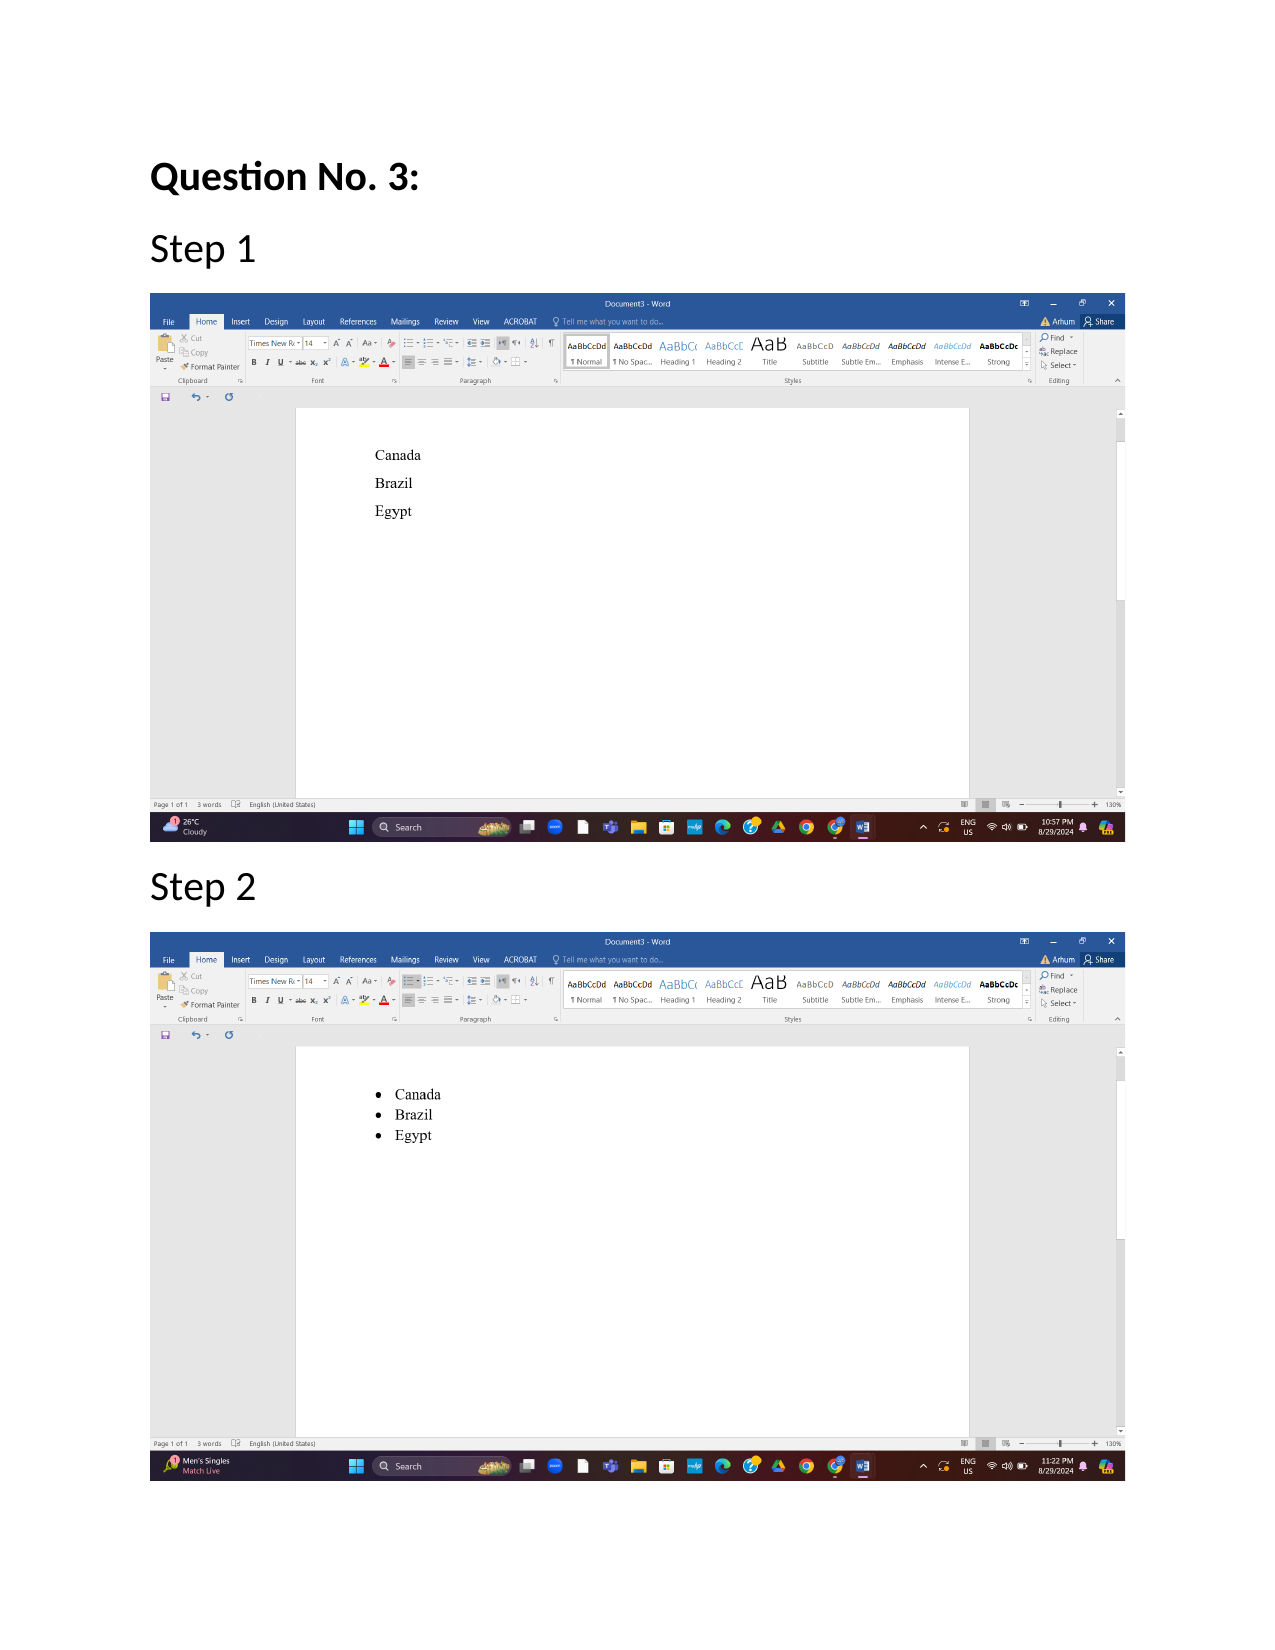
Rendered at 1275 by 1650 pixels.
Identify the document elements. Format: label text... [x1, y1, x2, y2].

picture [150, 293, 1125, 842]
text Step 2 [150, 860, 1125, 911]
text Question No. 3: [150, 150, 1125, 201]
picture [150, 932, 1125, 1481]
text Step 1 [150, 222, 1125, 272]
